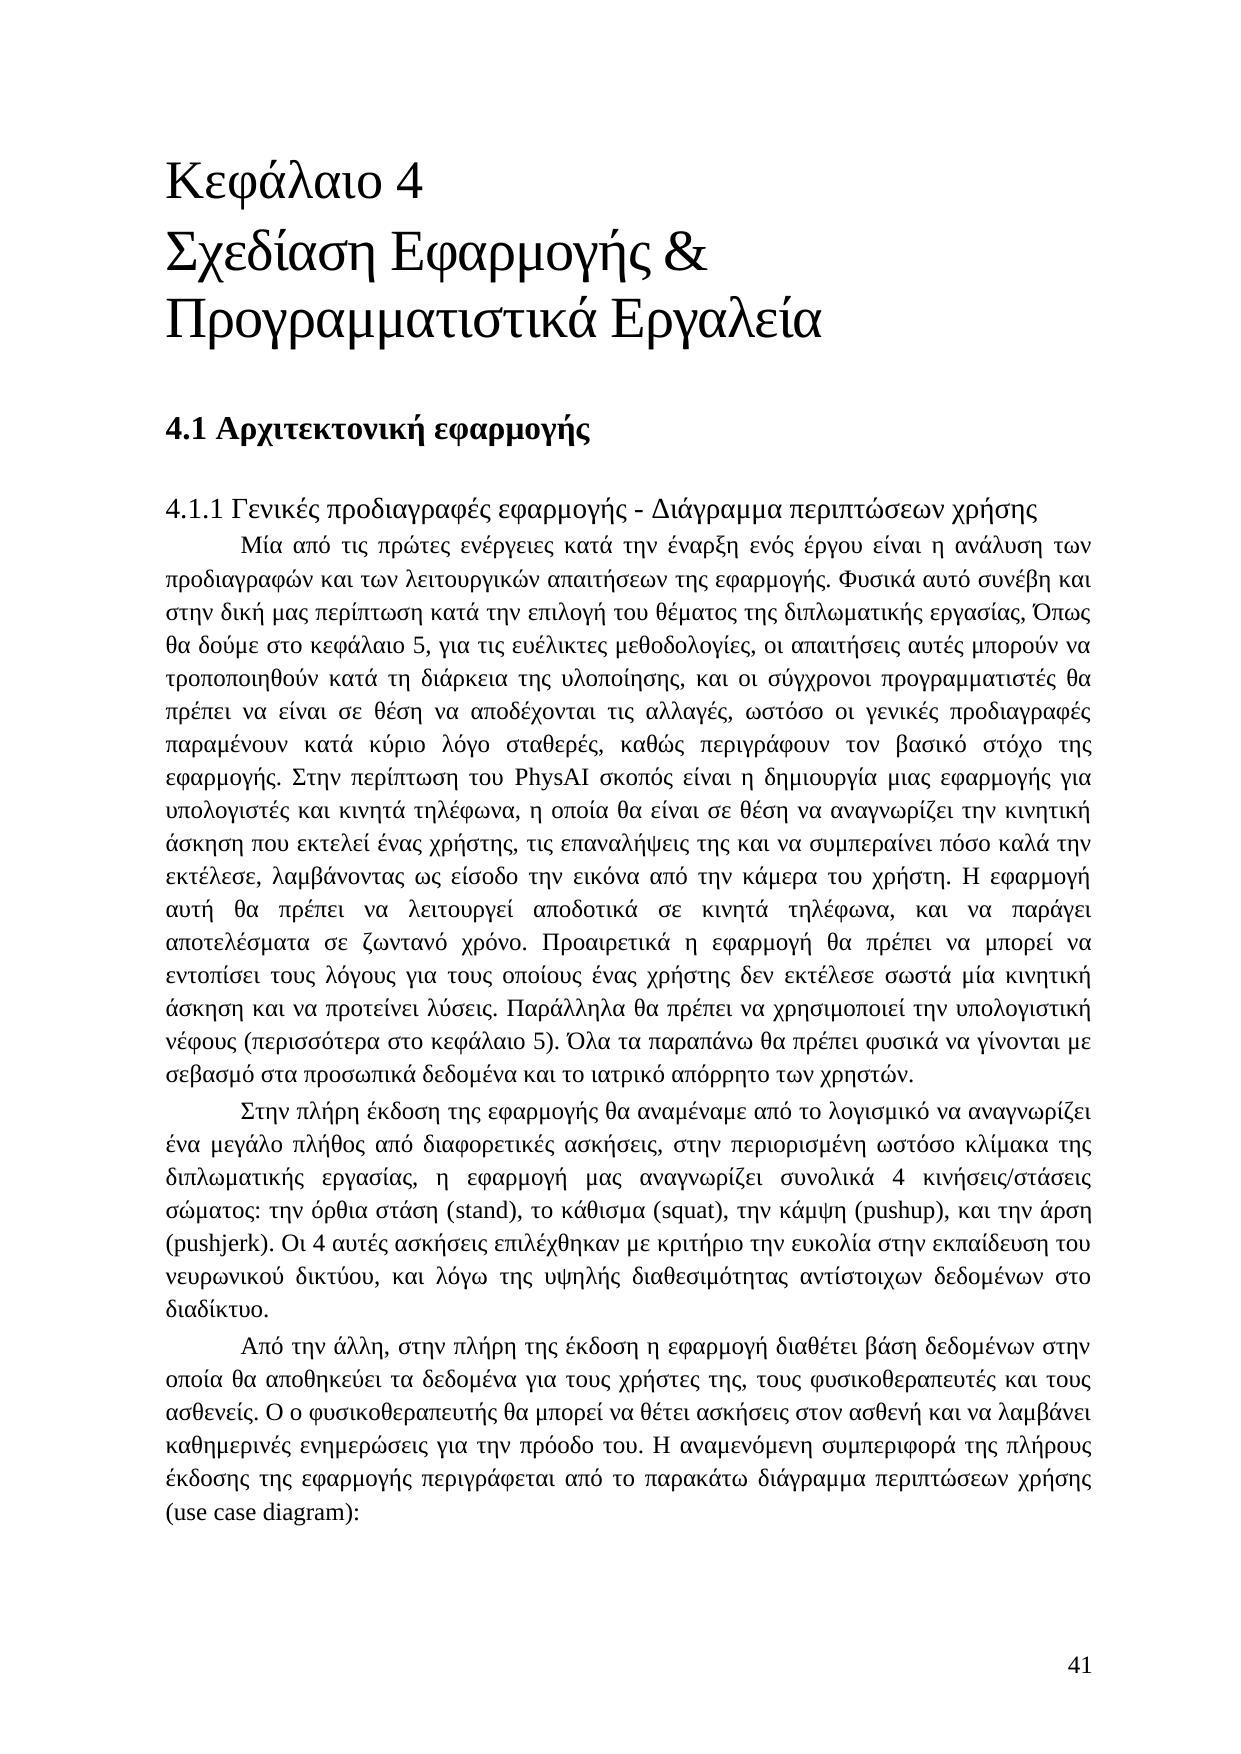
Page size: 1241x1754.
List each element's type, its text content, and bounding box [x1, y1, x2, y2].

text Μία από τις πρώτες ενέργειες κατά την έναρξη ενός έργου είναι η ανάλυση των προδιαγραφών και των λειτουργικών απαιτήσεων της εφαρμογής. Φυσικά αυτό συνέβη και στην δική μας περίπτωση κατά την επιλογή του θέματος της διπλωματικής εργασίας, Όπως θα δούμε στο κεφάλαιο 5, για τις ευέλικτες μεθοδολογίες, οι απαιτήσεις αυτές μπορούν να τροποποιηθούν κατά τη διάρκεια της υλοποίησης, και οι σύγχρονοι προγραμματιστές θα πρέπει να είναι σε θέση να αποδέχονται τις αλλαγές, ωστόσο οι γενικές προδιαγραφές παραμένουν κατά κύριο λόγο σταθερές, καθώς περιγράφουν τον βασικό στόχο της εφαρμογής. Στην περίπτωση του PhysAI σκοπός είναι η δημιουργία μιας εφαρμογής για υπολογιστές και κινητά τηλέφωνα, η οποία θα είναι σε θέση να αναγνωρίζει την κινητική άσκηση που εκτελεί ένας χρήστης, τις επαναλήψεις της και να συμπεραίνει πόσο καλά την εκτέλεσε, λαμβάνοντας ως είσοδο την εικόνα από την κάμερα του χρήστη. Η εφαρμογή αυτή θα πρέπει να λειτουργεί αποδοτικά σε κινητά τηλέφωνα, και να παράγει αποτελέσματα σε ζωντανό χρόνο. Προαιρετικά η εφαρμογή θα πρέπει να μπορεί να εντοπίσει τους λόγους για τους οποίους ένας χρήστης δεν εκτέλεσε σωστά μία κινητική άσκηση και να προτείνει λύσεις. Παράλληλα θα πρέπει να χρησιμοποιεί την υπολογιστική νέφους (περισσότερα στο κεφάλαιο 5). Όλα τα παραπάνω θα πρέπει φυσικά να γίνονται με σεβασμό στα προσωπικά δεδομένα και το ιατρικό απόρρητο των χρηστών. [165, 531, 1092, 1088]
text Από την άλλη, στην πλήρη της έκδοση η εφαρμογή διαθέτει βάση δεδομένων στην οποία θα αποθηκεύει τα δεδομένα για τους χρήστες της, τους φυσικοθεραπευτές και τους ασθενείς. Ο ο φυσικοθεραπευτής θα μπορεί να θέτει ασκήσεις στον ασθενή και να λαμβάνει καθημερινές ενημερώσεις για την πρόοδο του. Η αναμενόμενη συμπεριφορά της πλήρους έκδοσης της εφαρμογής περιγράφεται από το παρακάτω διάγραμμα περιπτώσεων χρήσης (use case diagram): [165, 1331, 1092, 1525]
title Σχεδίαση Εφαρμογής & Προγραμματιστικά Εργαλεία [165, 216, 1092, 350]
subtitle 4.1 Αρχιτεκτονική εφαρμογής [165, 408, 1092, 447]
subtitle 4.1.1 Γενικές προδιαγραφές εφαρμογής - Διάγραμμα περιπτώσεων χρήσης [165, 491, 1092, 524]
subtitle Κεφάλαιο 4 [165, 148, 1092, 210]
text Στην πλήρη έκδοση της εφαρμογής θα αναμέναμε από το λογισμικό να αναγνωρίζει ένα μεγάλο πλήθος από διαφορετικές ασκήσεις, στην περιορισμένη ωστόσο κλίμακα της διπλωματικής εργασίας, η εφαρμογή μας αναγνωρίζει συνολικά 4 κινήσεις/στάσεις σώματος: την όρθια στάση (stand), το κάθισμα (squat), την κάμψη (pushup), και την άρση (pushjerk). Οι 4 αυτές ασκήσεις επιλέχθηκαν με κριτήριο την ευκολία στην εκπαίδευση του νευρωνικού δικτύου, και λόγω της υψηλής διαθεσιμότητας αντίστοιχων δεδομένων στο διαδίκτυο. [165, 1096, 1092, 1323]
